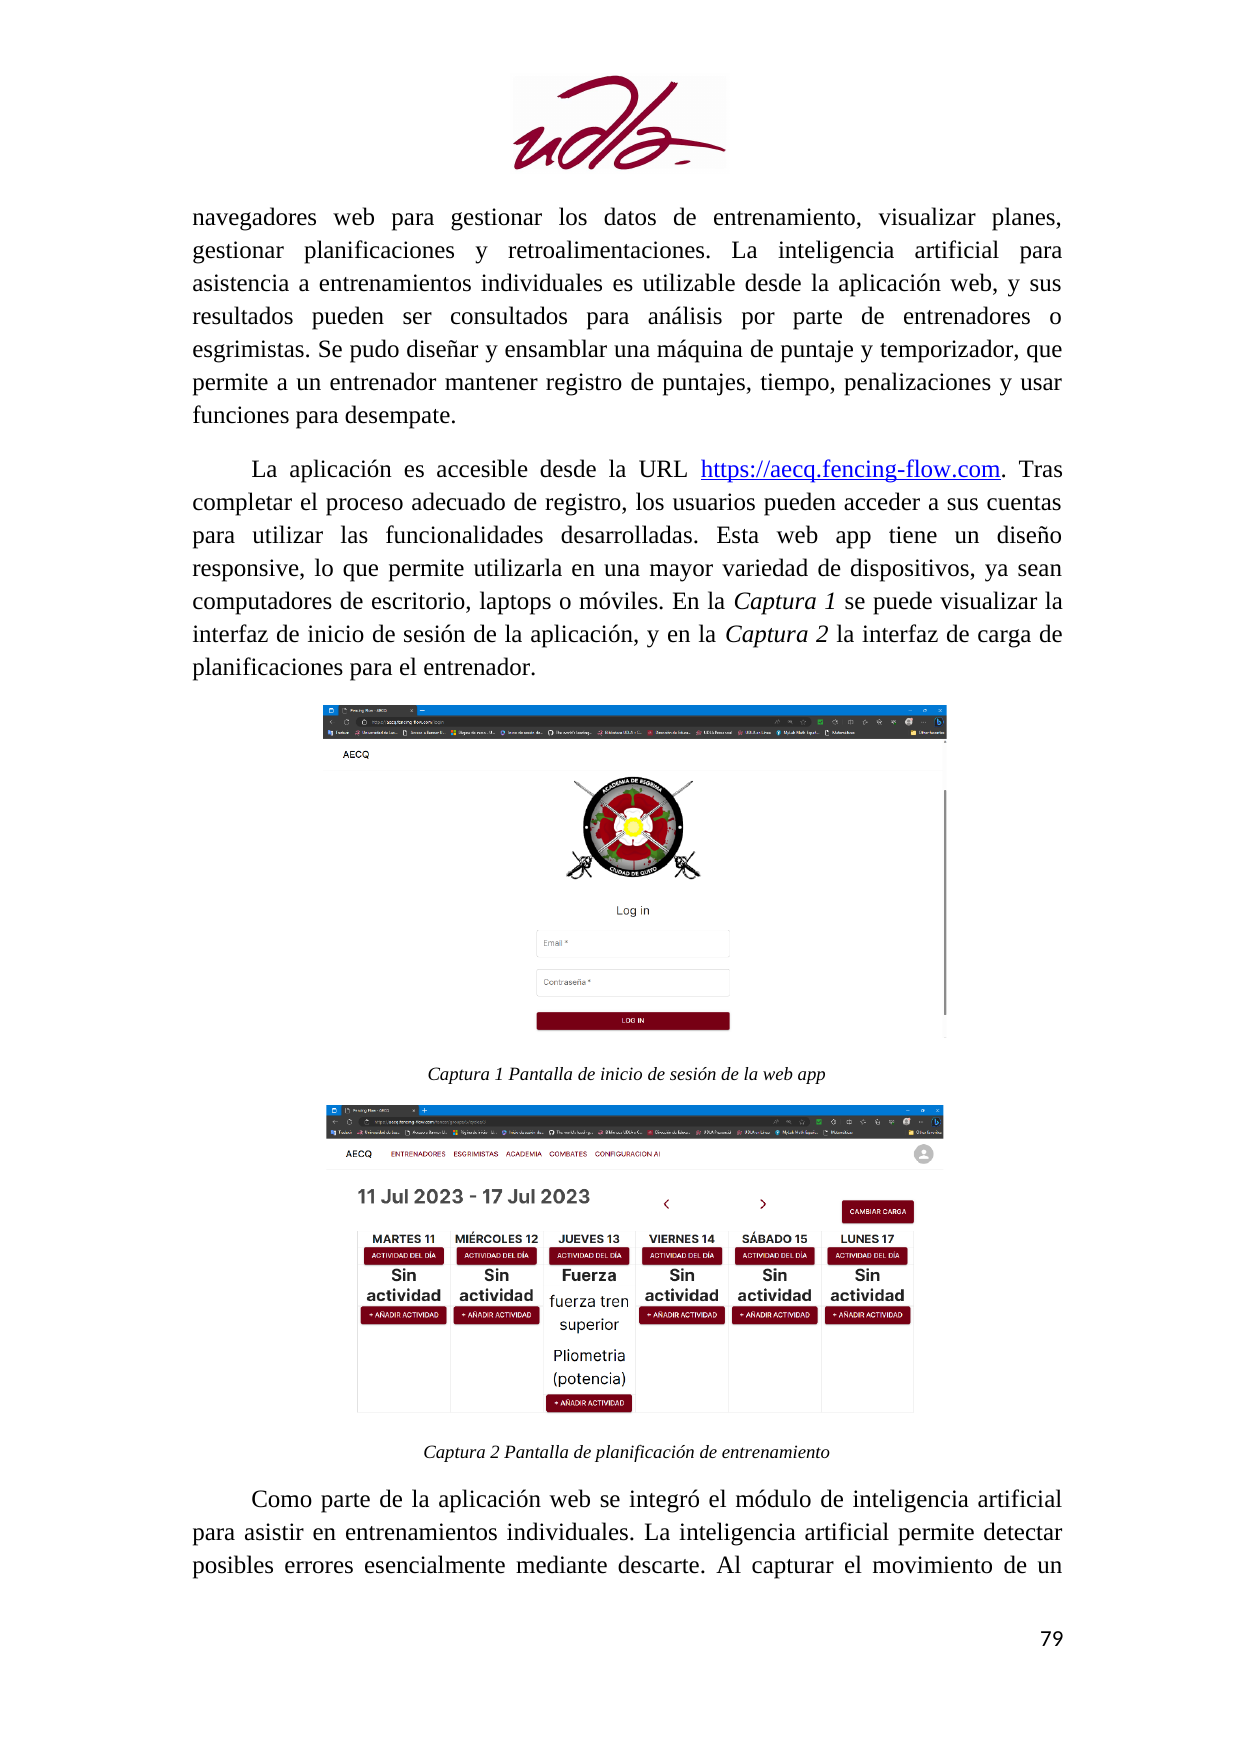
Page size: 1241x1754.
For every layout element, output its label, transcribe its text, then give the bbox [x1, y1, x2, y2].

text La aplicación es accesible desde la URL https://aecq.fencing-flow.com. Tras completar el proceso adecuado de registro, los usuarios pueden acceder a sus cuentas para utilizar las funcionalidades desarrolladas. Esta web app tiene un diseño responsive, lo que permite utilizarla en una mayor variedad de dispositivos, ya sean computadores de escritorio, laptops o móviles. En la Captura 1 se puede visualizar la interfaz de inicio de sesión de la aplicación, y en la Captura 2 la interfaz de carga de planificaciones para el entrenador. [192, 454, 1063, 681]
text Captura 1 Pantalla de inicio de sesión de la web app [192, 1063, 1063, 1084]
text Captura 2 Pantalla de planificación de entrenamiento [192, 1441, 1063, 1463]
picture [326, 1105, 944, 1417]
picture [323, 705, 947, 1038]
picture [509, 73, 731, 174]
